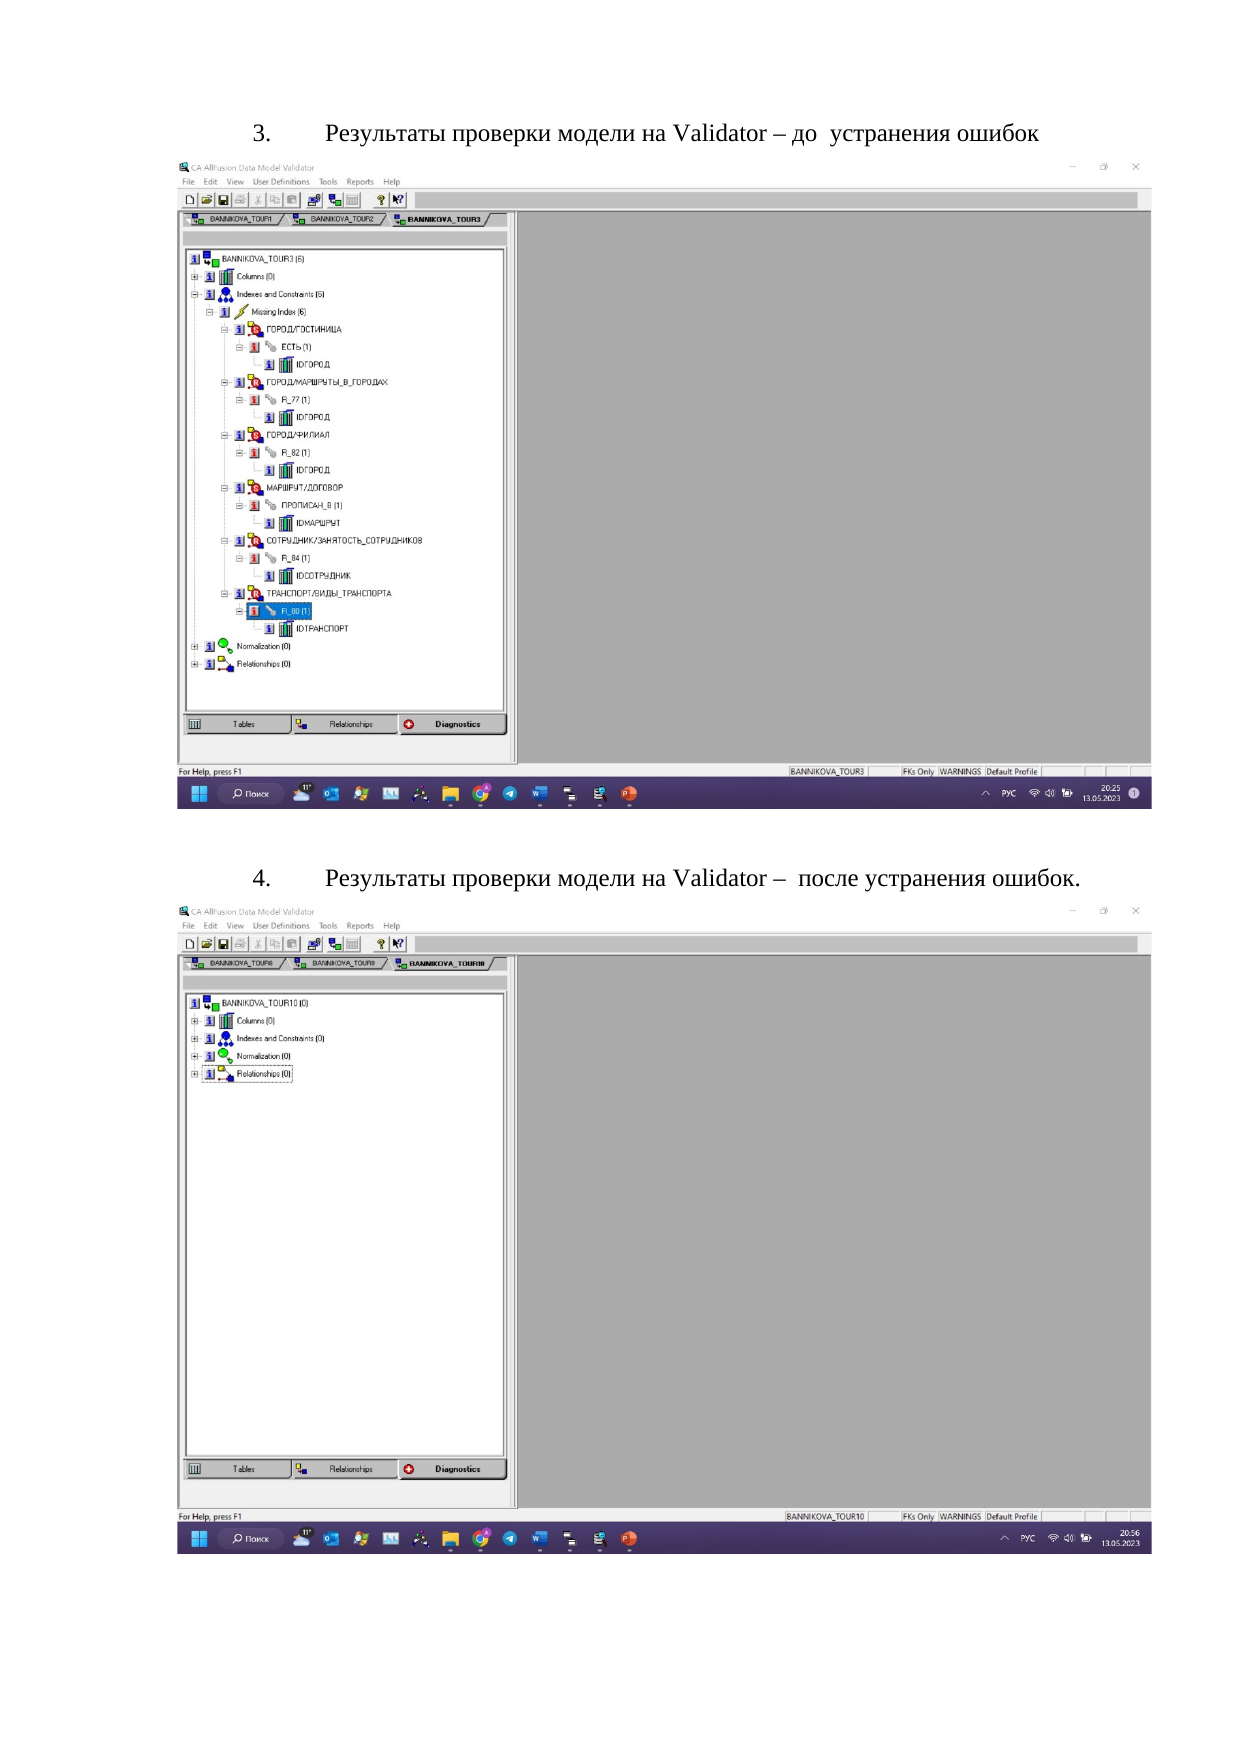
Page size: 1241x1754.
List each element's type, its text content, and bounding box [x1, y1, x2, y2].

list Результаты проверки модели на Validator – после устранения ошибок. [252, 863, 1152, 892]
picture [177, 159, 1152, 809]
picture [177, 904, 1152, 1554]
list Результаты проверки модели на Validator – до устранения ошибок [252, 118, 1152, 147]
